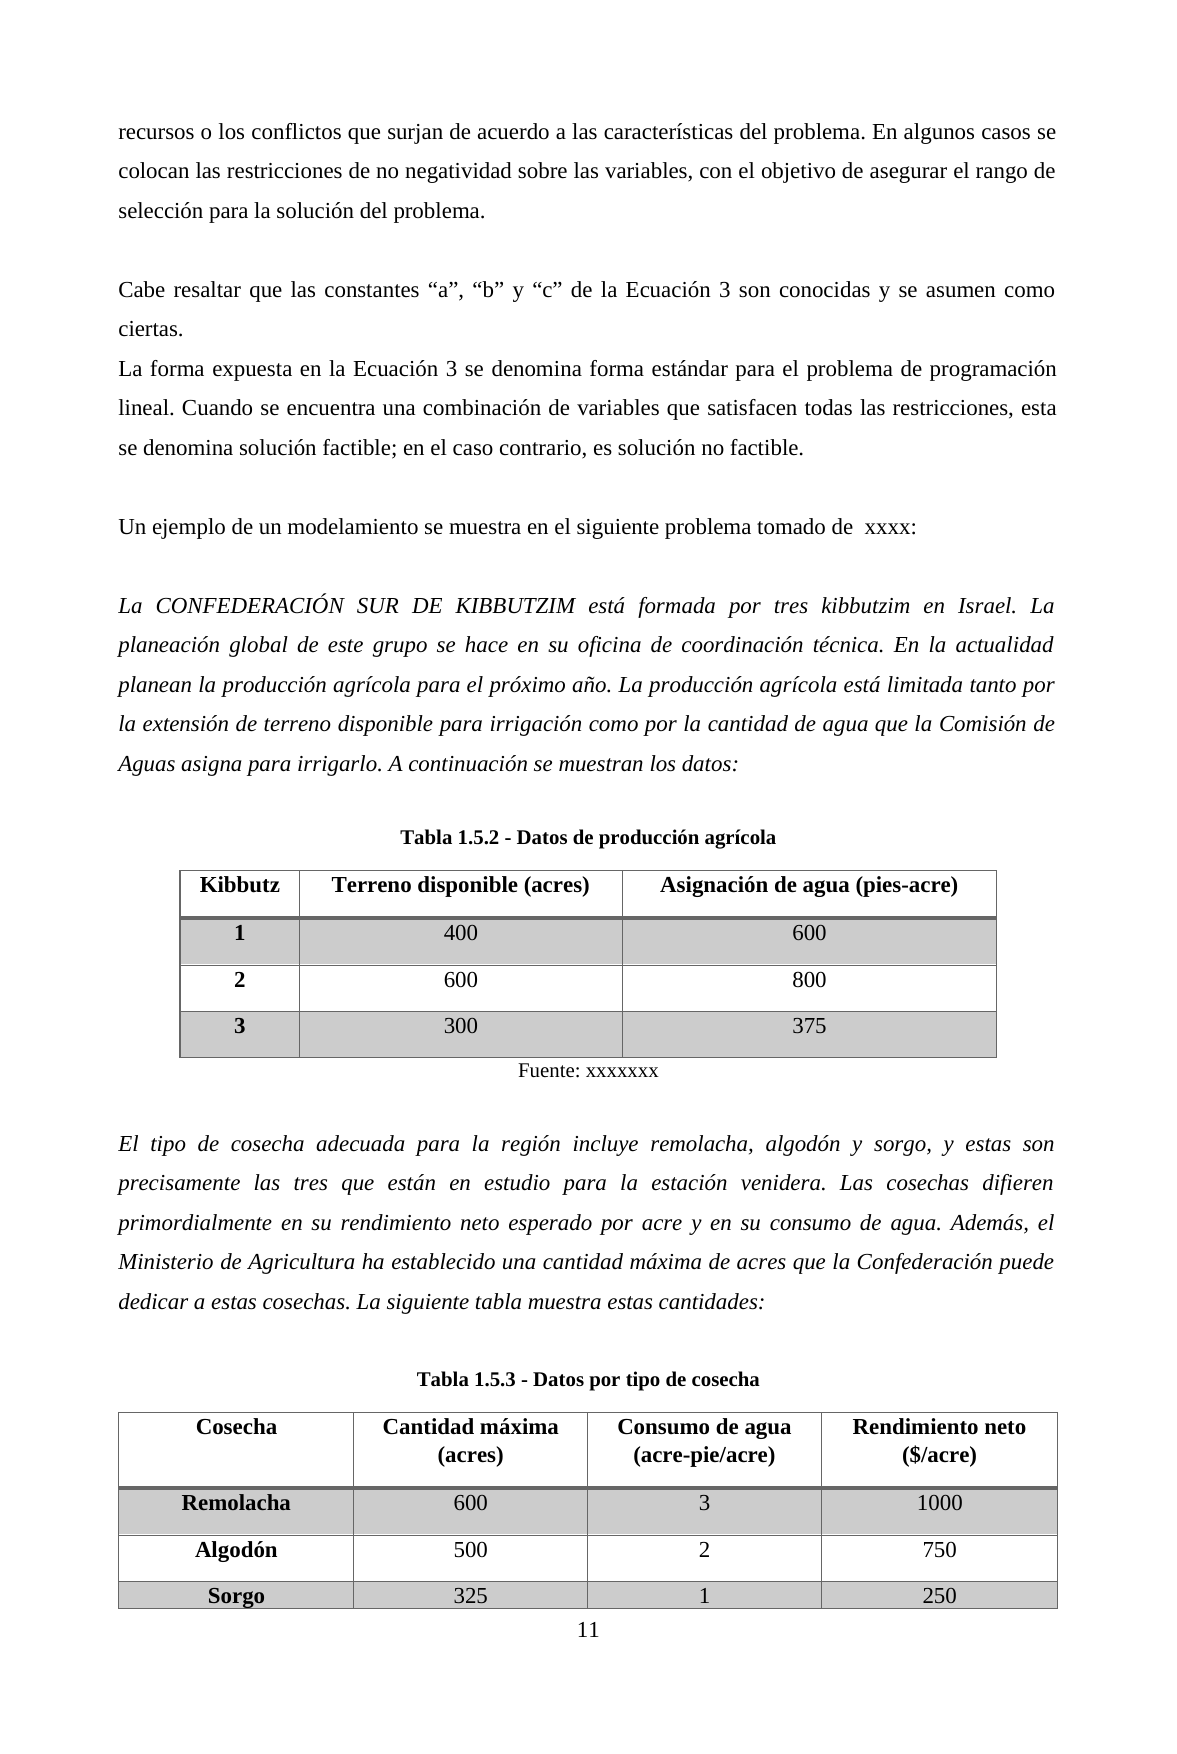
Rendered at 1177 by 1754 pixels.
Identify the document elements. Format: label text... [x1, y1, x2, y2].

table_cell 600 [354, 1490, 587, 1534]
table_cell 3 [588, 1490, 821, 1534]
table_cell 1 [181, 920, 299, 964]
text Fuente: xxxxxxx [118, 1058, 1058, 1082]
table_cell 750 [822, 1536, 1057, 1581]
table_header Kibbutz [181, 871, 299, 916]
table_cell 500 [354, 1536, 587, 1581]
table_cell 600 [623, 920, 996, 964]
table_cell 2 [181, 966, 299, 1011]
table_header Asignación de agua (pies-acre) [623, 871, 996, 916]
text La CONFEDERACIÓN SUR DE KIBBUTZIM está formada por tres kibbutzim en Israel. La planeación global de este grupo se hace en su oficina de coordinación técnica. En la actualidad planean la producción agrícola para el próximo año. La producción agrícola está limitada tanto por la extensión de terreno disponible para irrigación como por la cantidad de agua que la Comisión de Aguas asigna para irrigarlo. A continuación se muestran los datos: [118, 592, 1058, 776]
table_header Consumo de agua (acre-pie/acre) [588, 1413, 821, 1486]
table_cell 325 [354, 1582, 587, 1608]
table_cell Remolacha [119, 1490, 353, 1534]
text El tipo de cosecha adecuada para la región incluye remolacha, algodón y sorgo, y estas son precisamente las tres que están en estudio para la estación venidera. Las cosechas difieren primordialmente en su rendimiento neto esperado por acre y en su consumo de agua. Además, el Ministerio de Agricultura ha establecido una cantidad máxima de acres que la Confederación puede dedicar a estas cosechas. La siguiente tabla muestra estas cantidades: [118, 1130, 1058, 1314]
table_header Cosecha [119, 1413, 353, 1486]
table_header Cantidad máxima (acres) [354, 1413, 587, 1486]
text Cabe resaltar que las constantes “a”, “b” y “c” de la Ecuación 3 son conocidas y se asumen como ciertas. [118, 276, 1058, 342]
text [118, 118, 1058, 223]
table_cell 1000 [822, 1490, 1057, 1534]
table_cell 800 [623, 966, 996, 1011]
table_cell 400 [300, 920, 622, 964]
table_cell 600 [300, 966, 622, 1011]
table_cell 2 [588, 1536, 821, 1581]
table_header Rendimiento neto ($/acre) [822, 1413, 1057, 1486]
table_cell 3 [181, 1012, 299, 1057]
table_cell Sorgo [119, 1582, 353, 1608]
table_cell 300 [300, 1012, 622, 1057]
table_cell 1 [588, 1582, 821, 1608]
text La forma expuesta en la Ecuación 3 se denomina forma estándar para el problema de programación lineal. Cuando se encuentra una combinación de variables que satisfacen todas las restricciones, esta se denomina solución factible; en el caso contrario, es solución no factible. [118, 355, 1058, 460]
table_cell 250 [822, 1582, 1057, 1608]
text Un ejemplo de un modelamiento se muestra en el siguiente problema tomado de xxxx: [118, 513, 1058, 539]
table_header Terreno disponible (acres) [300, 871, 622, 916]
table_cell Algodón [119, 1536, 353, 1581]
table_cell 375 [623, 1012, 996, 1057]
